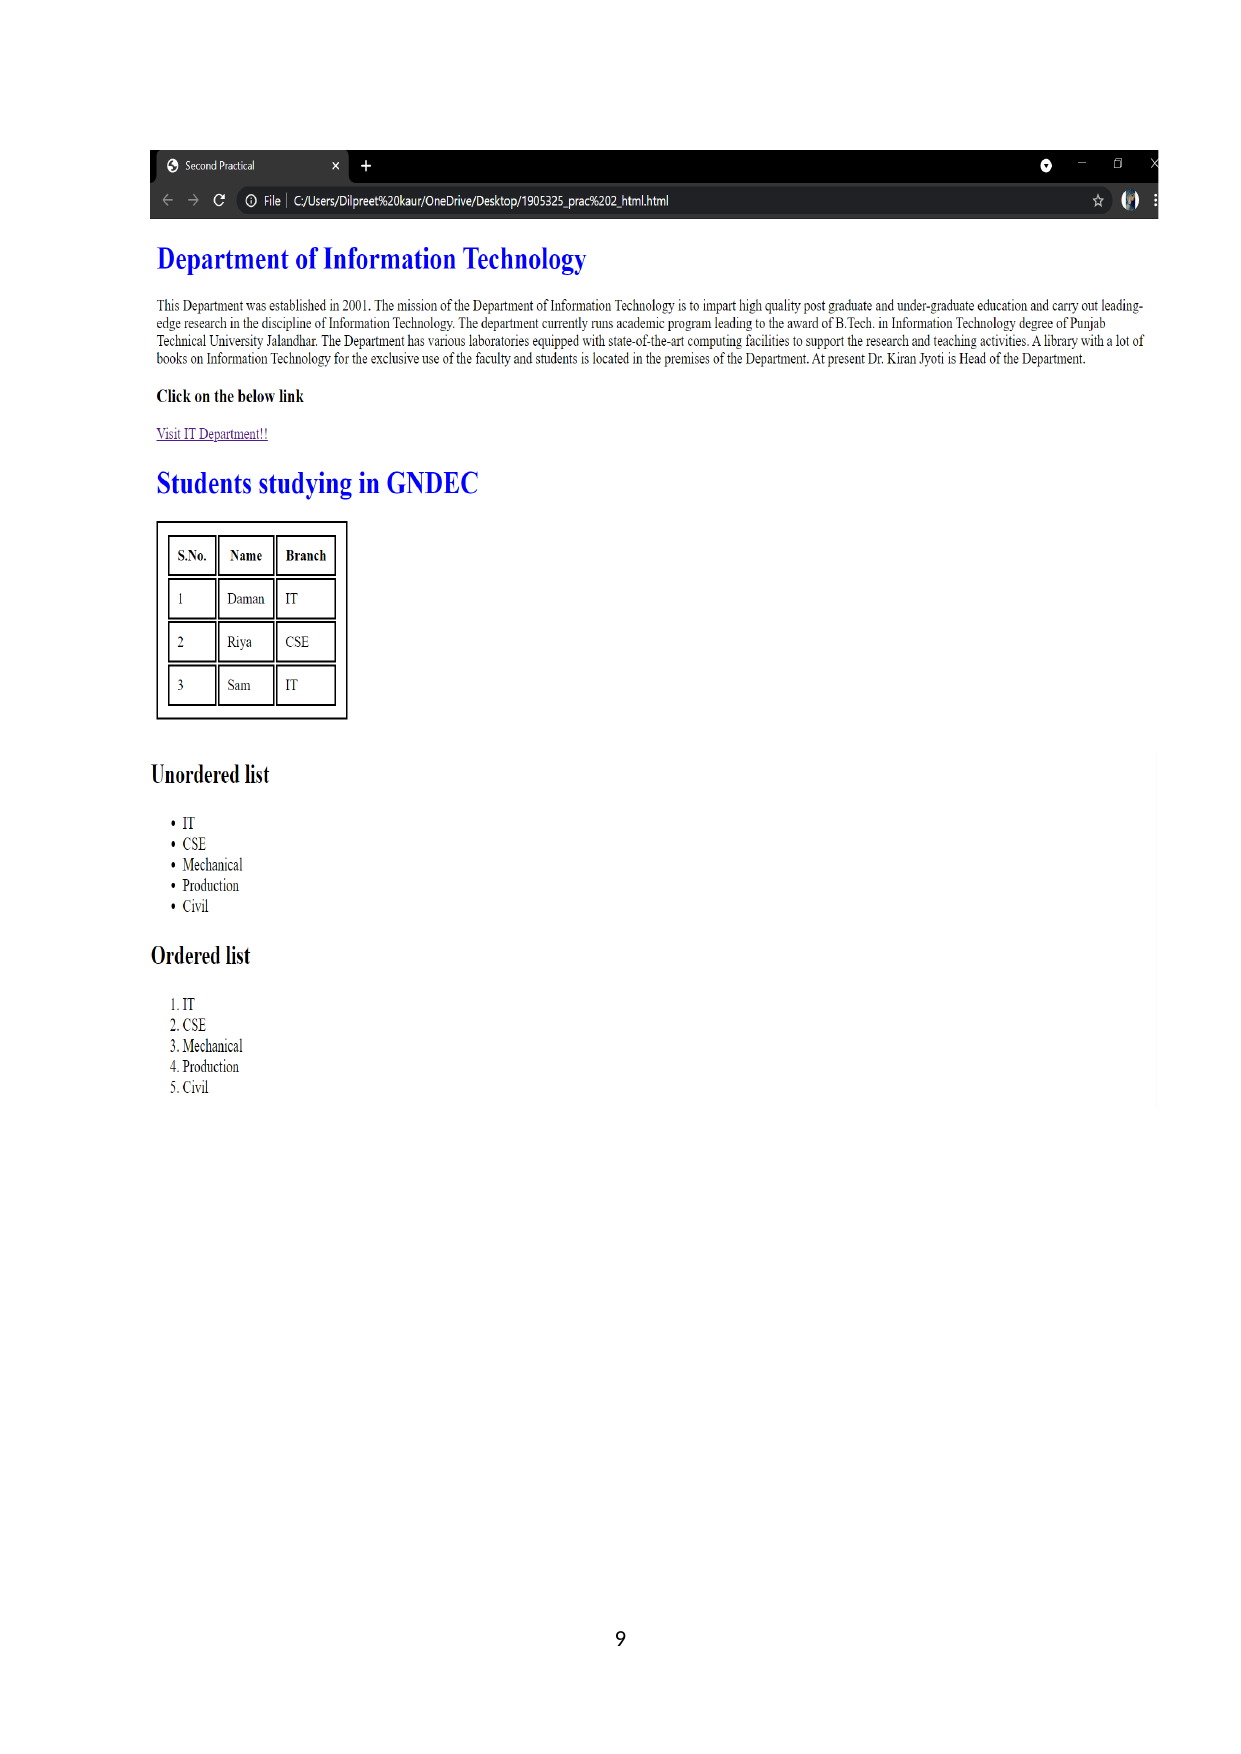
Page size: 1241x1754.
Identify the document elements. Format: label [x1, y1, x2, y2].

picture [150, 150, 1159, 733]
picture [150, 751, 1157, 1109]
